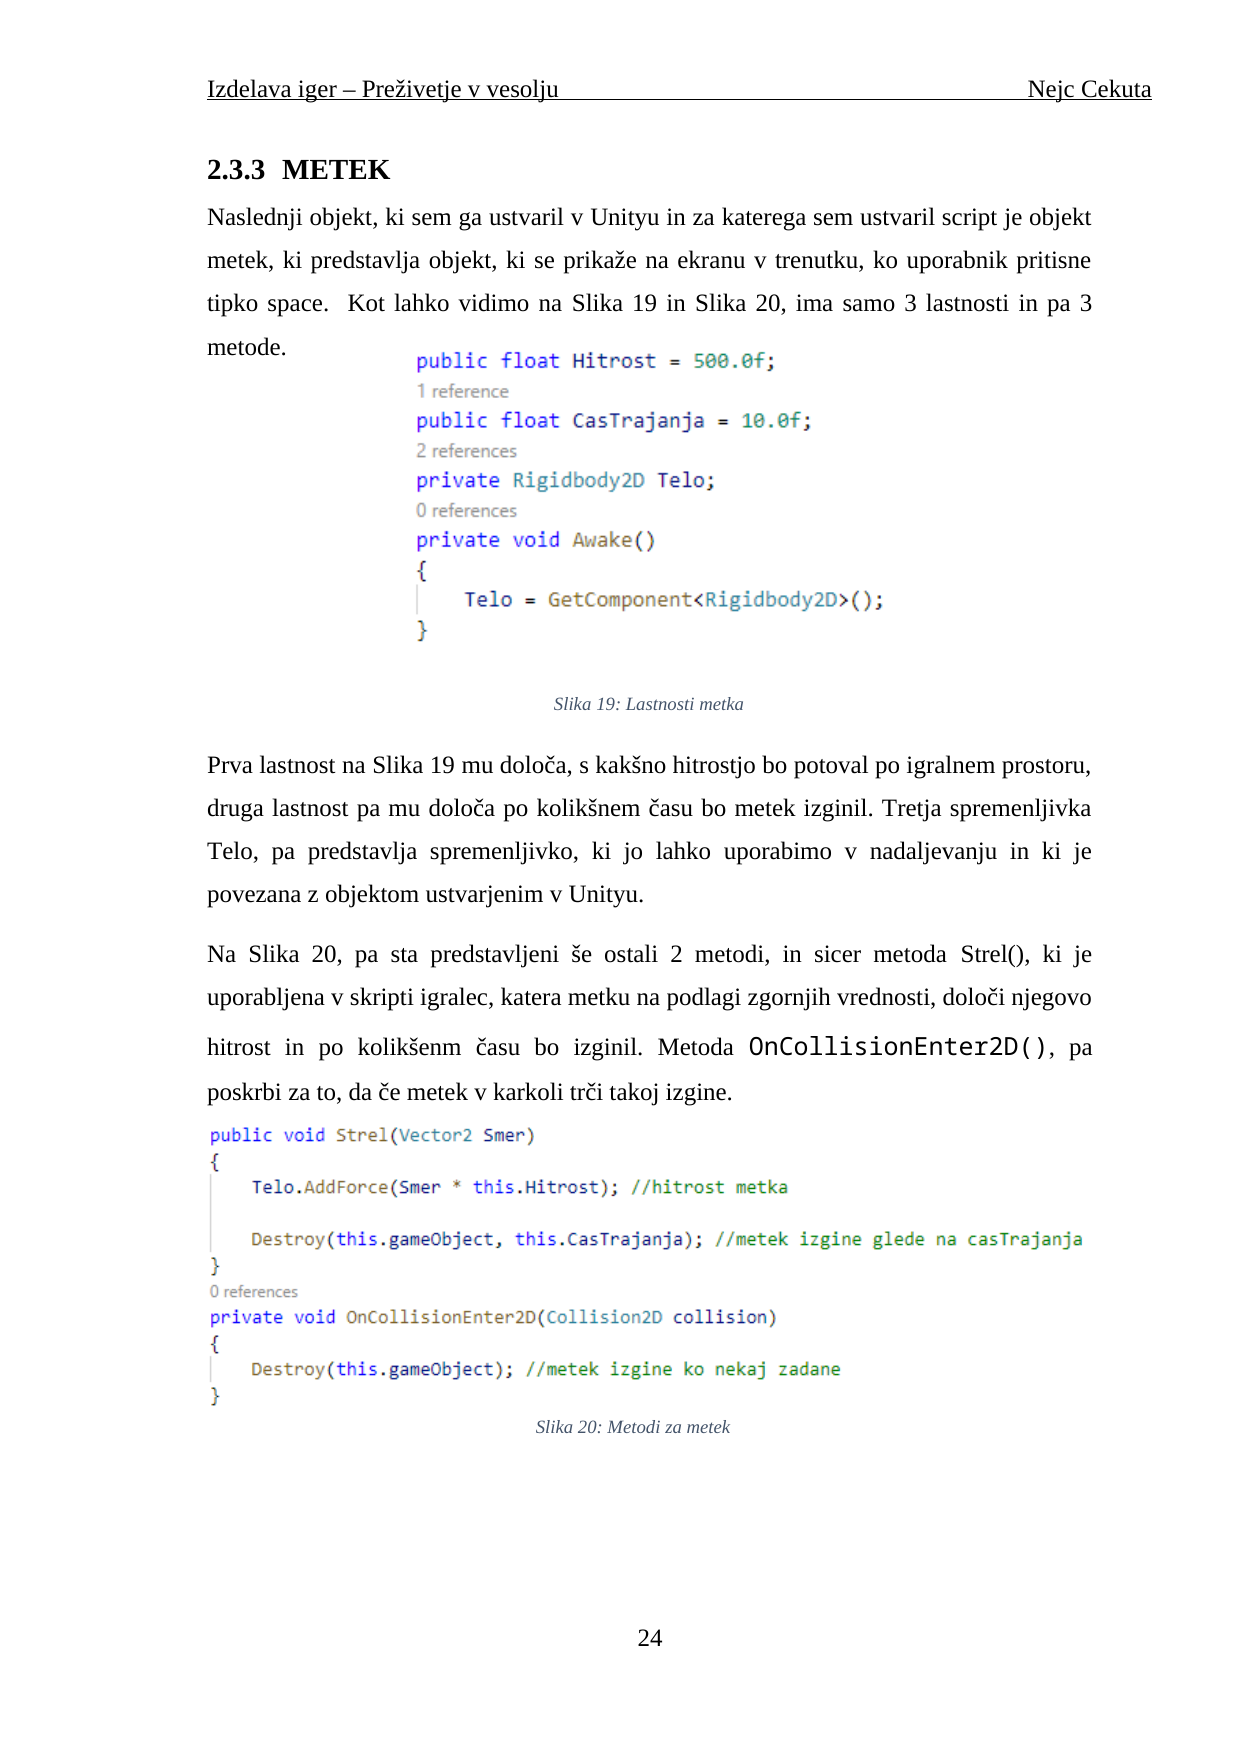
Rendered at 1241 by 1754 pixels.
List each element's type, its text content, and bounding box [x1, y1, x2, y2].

picture [206, 1125, 1093, 1411]
text Na sliki 21, pa sta predstavljeni še ostali 2 metodi, in sicer metoda Strel(), ki je uporabljena v skripti igralec, katera metku na podlagi zgornjih vrednosti, določi njegovo hitrost in po kolikšenm času bo izginil. Metoda OnCollisionEnter2D(), pa poskrbi za to, da če metek v karkoli trči takoj izgine. [207, 939, 1092, 1105]
subtitle METEK [207, 152, 1092, 185]
picture [404, 343, 895, 646]
text Prva lastnost na sliki 20 mu določa, s kakšno hitrostjo bo potoval po igralnem prostoru, druga lastnost pa mu določa po kolikšnem času bo metek izginil. Tretja spremenljivka Telo, pa predstavlja spremenljivko, ki jo lahko uporabimo v nadaljevanju in ki je povezana z objektom ustvarjenim v Unityu. [207, 750, 1092, 908]
text Naslednji objekt, ki sem ga ustvaril v Unityu in za katerega sem ustvaril script je objekt metek, ki predstavlja objekt, ki se prikaže na ekranu v trenutku, ko uporabnik pritisne tipko space. Kot lahko vidimo na sliki 20 in sliki 21, ima samo 3 lastnosti in pa 3 metode. [207, 202, 1092, 360]
